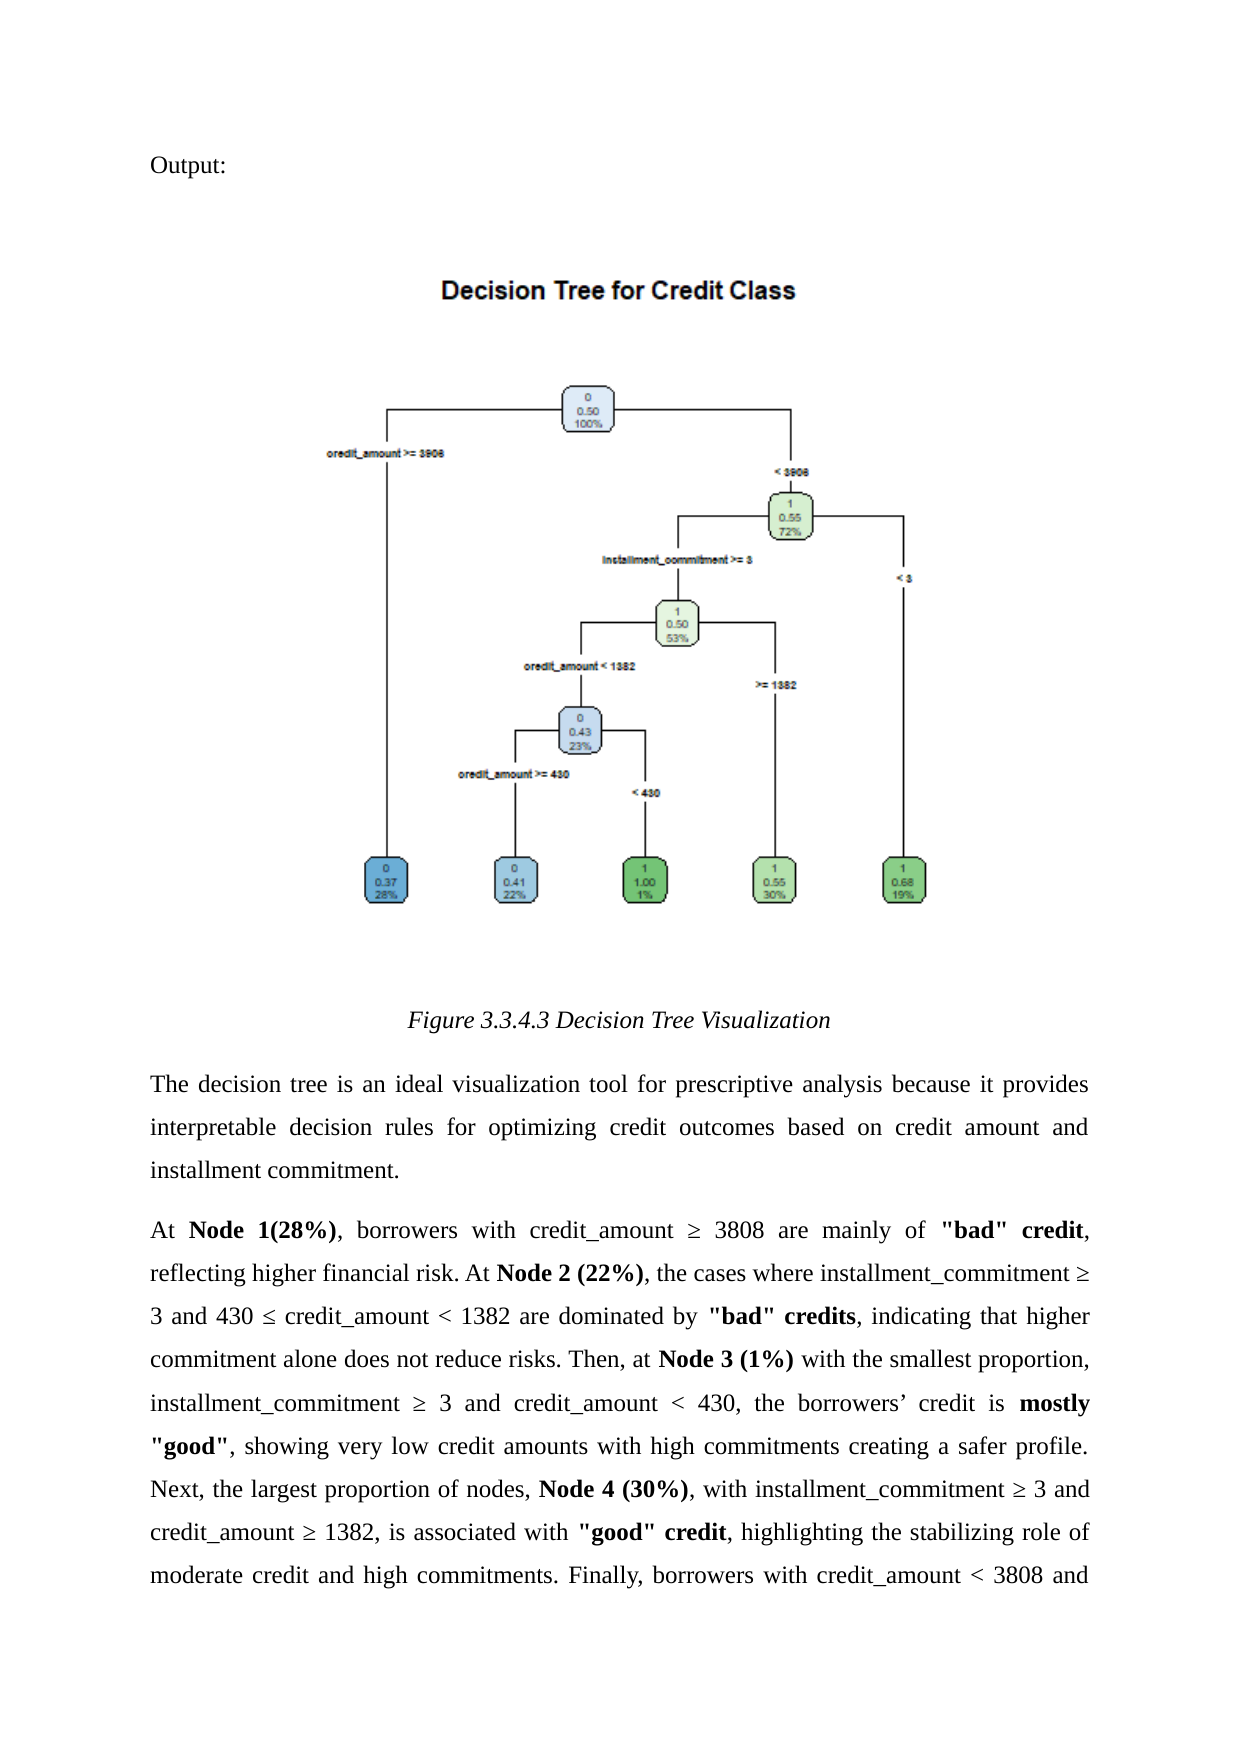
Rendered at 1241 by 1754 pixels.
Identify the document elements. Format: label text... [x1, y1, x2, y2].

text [150, 1215, 1090, 1589]
picture [255, 212, 985, 960]
text Output: [150, 150, 1090, 179]
text The decision tree is an ideal visualization tool for prescriptive analysis because it provides interpretable decision rules for optimizing credit outcomes based on credit amount and installment commitment. [150, 1069, 1090, 1184]
